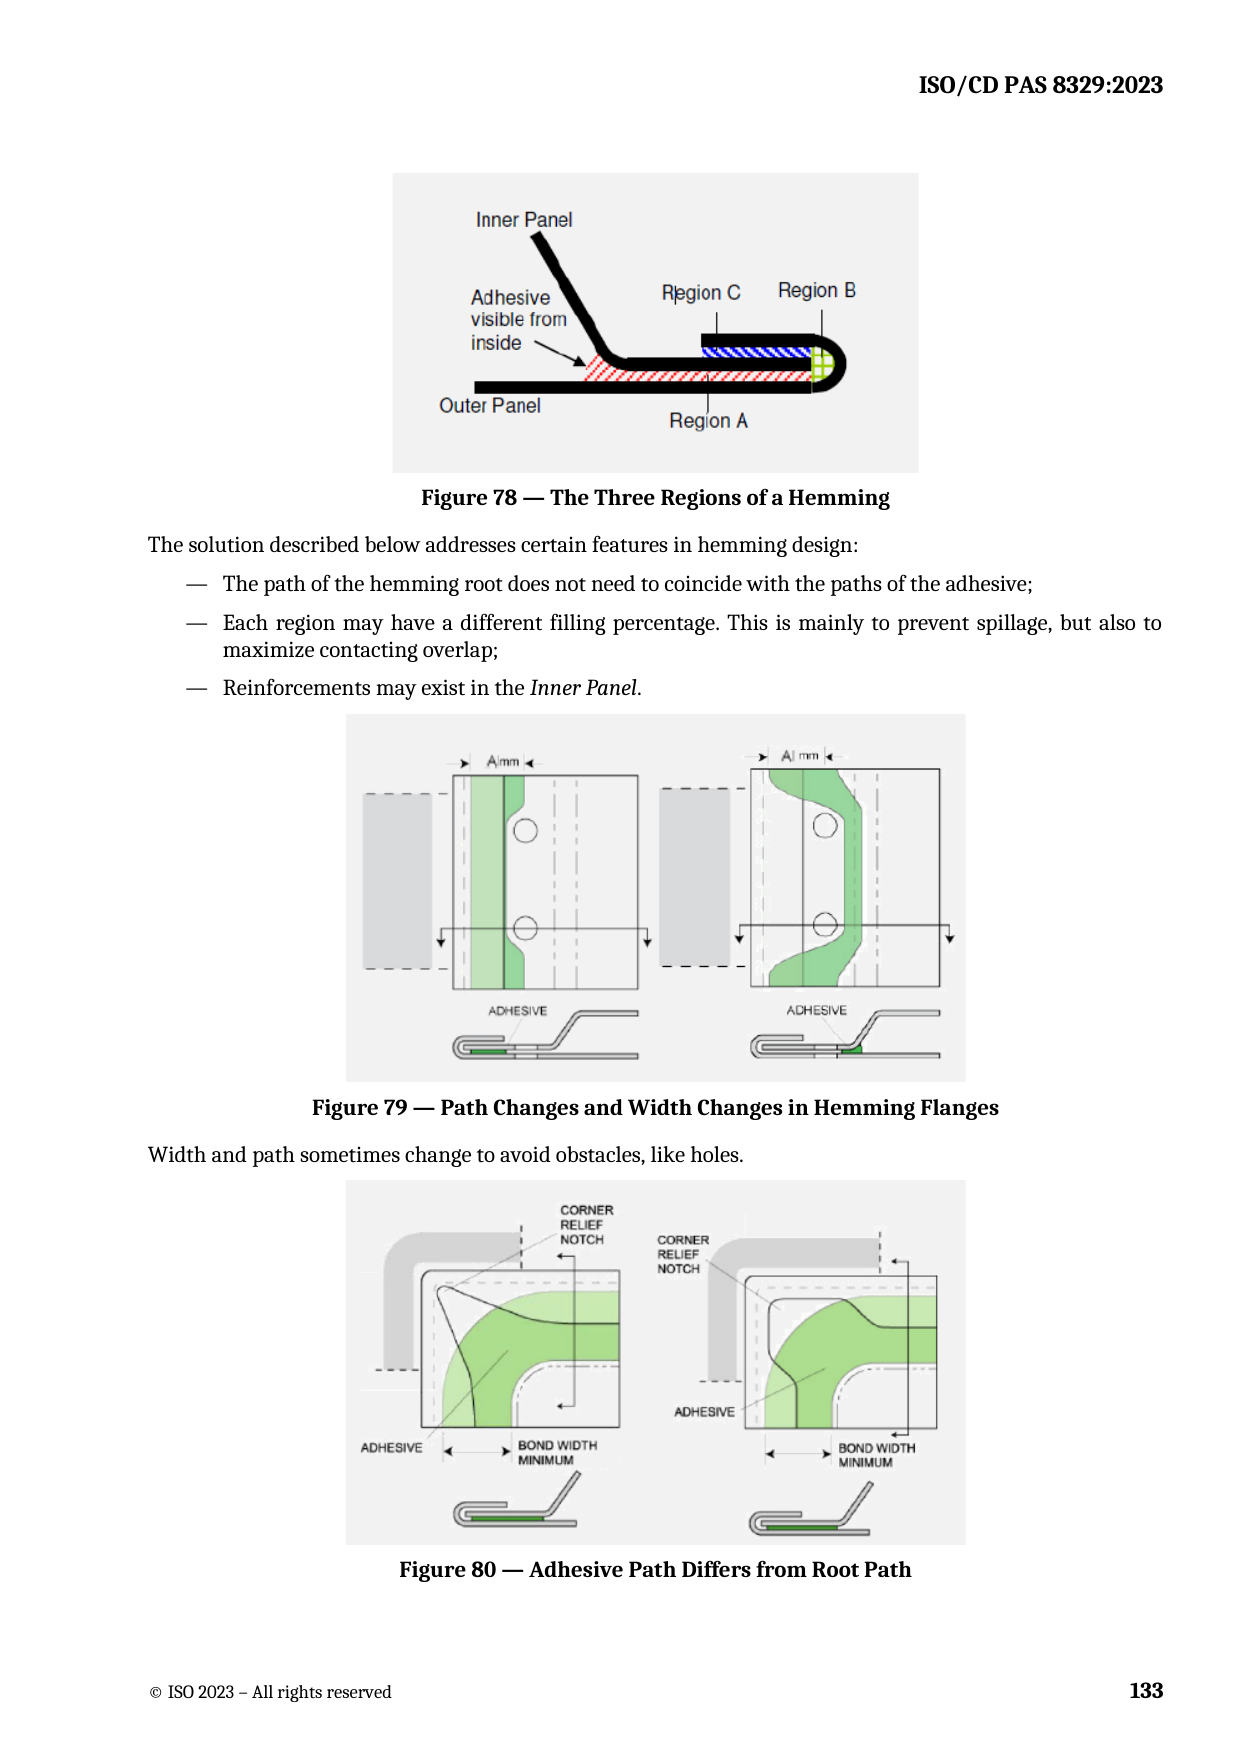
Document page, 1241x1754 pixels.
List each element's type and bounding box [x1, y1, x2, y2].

picture [345, 714, 966, 1082]
picture [392, 173, 919, 473]
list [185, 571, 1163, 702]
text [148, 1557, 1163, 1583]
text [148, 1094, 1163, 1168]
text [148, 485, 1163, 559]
picture [345, 1180, 966, 1545]
